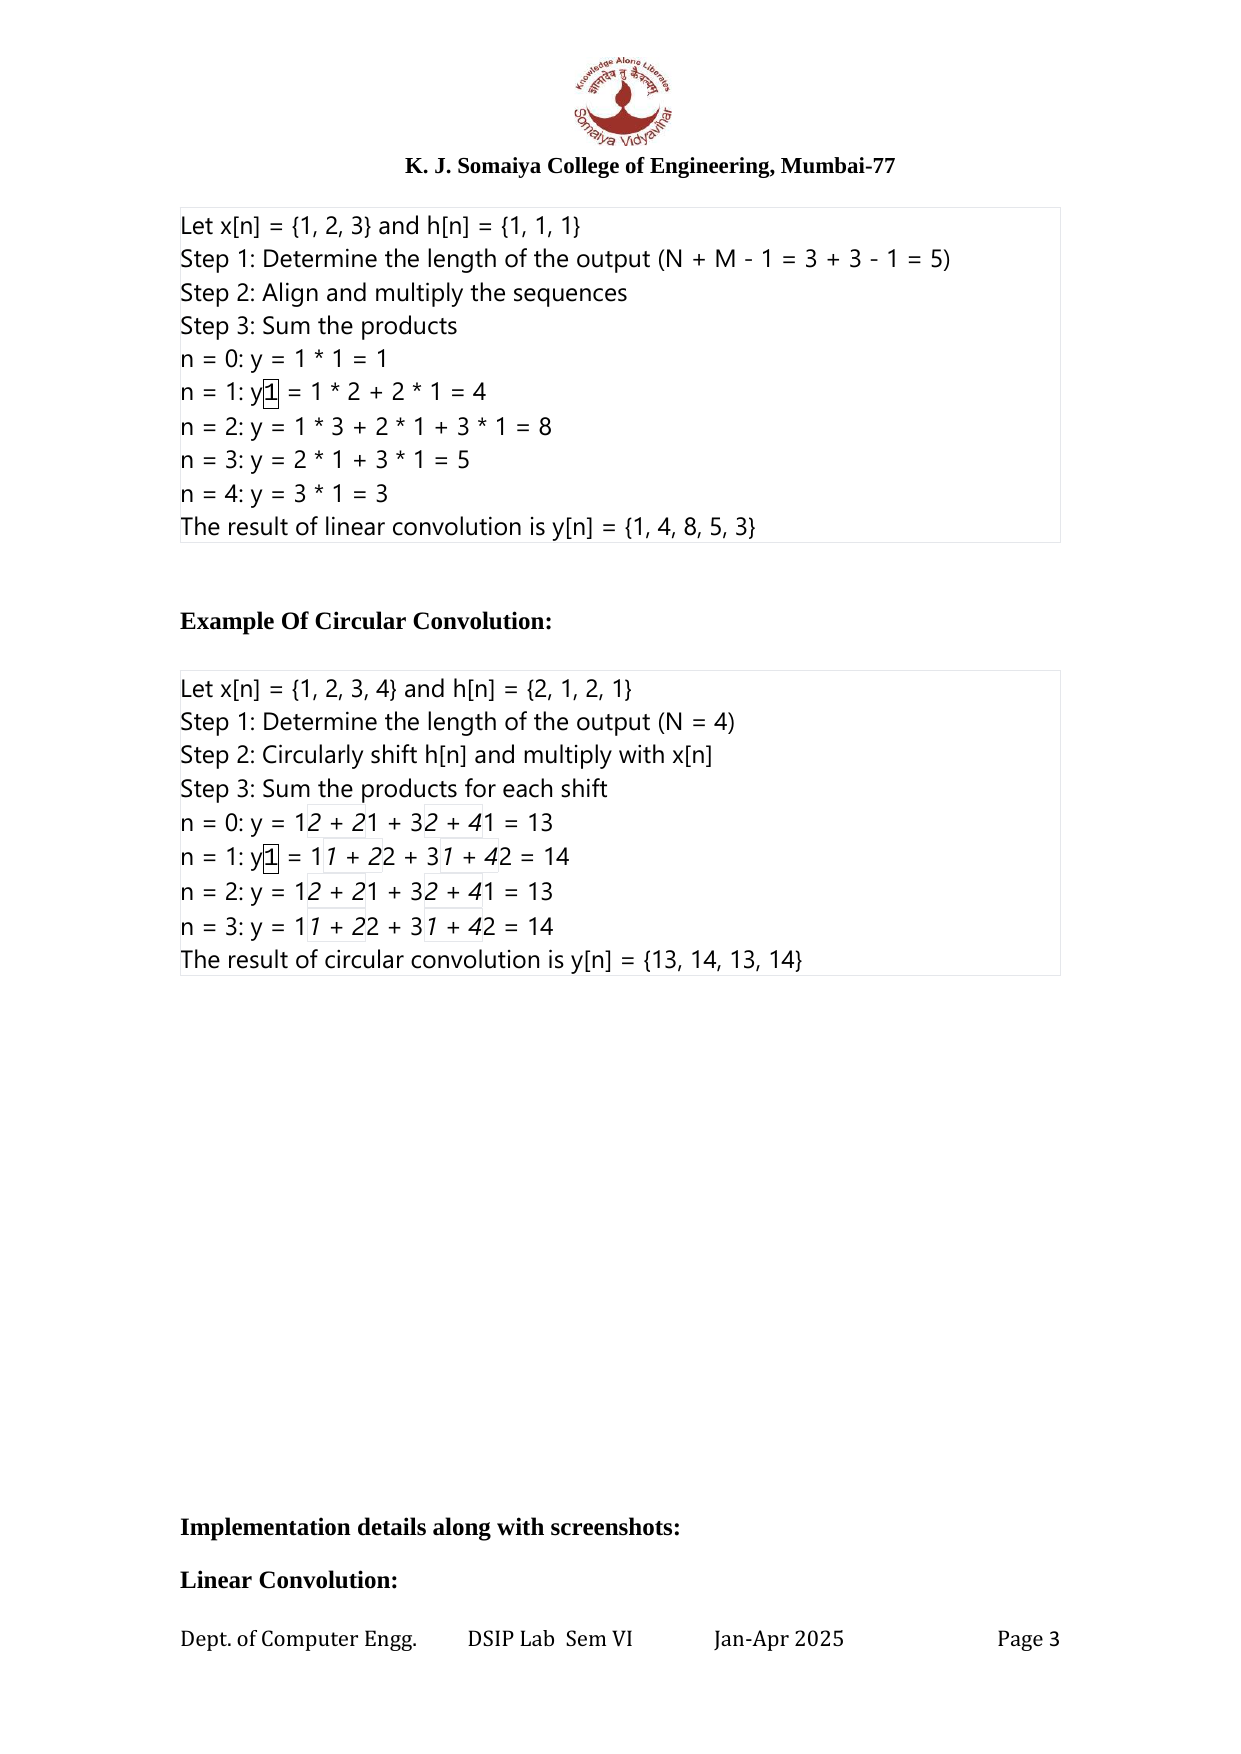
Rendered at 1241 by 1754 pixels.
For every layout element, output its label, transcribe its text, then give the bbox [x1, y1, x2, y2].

text n = 0: y = 12 + 21 + 32 + 41 = 13 n = 1: y1 = 11 + 22 + 31 + 42 = 14 n = 2: y = 12 + 21 + 32 + 41 = 13 n = 3: y = 11 + 22 + 31 + 42 = 14 [181, 803, 365, 941]
picture [574, 57, 672, 146]
text Let x[n] = {1, 2, 3} and h[n] = {1, 1, 1} [181, 208, 1060, 241]
text n = 0: y = 12 + 21 + 32 + 41 = 13 n = 1: y1 = 11 + 22 + 31 + 42 = 14 n = 2: y = 12 + 21 + 32 + 41 = 13 n = 3: y = 11 + 22 + 31 + 42 = 14 [483, 803, 1060, 941]
text Step 1: Determine the length of the output (N = 4) Step 2: Circularly shift h[n] and multiply with x[n] Step 3: Sum the products for each shift [181, 704, 1060, 803]
text Example Of Circular Convolution: [180, 606, 1060, 635]
text Implementation details along with screenshots: [180, 1512, 1060, 1540]
text The result of circular convolution is y[n] = {13, 14, 13, 14} [181, 941, 1060, 975]
text The result of linear convolution is y[n] = {1, 4, 8, 5, 3} [181, 508, 1060, 542]
text Step 1: Determine the length of the output (N + M - 1 = 3 + 3 - 1 = 5) Step 2: Align and multiply the sequences Step 3: Sum the products [181, 241, 1060, 340]
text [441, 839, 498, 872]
text n = 0: y = 12 + 21 + 32 + 41 = 13 n = 1: y1 = 11 + 22 + 31 + 42 = 14 n = 2: y = 12 + 21 + 32 + 41 = 13 n = 3: y = 11 + 22 + 31 + 42 = 14 [324, 803, 482, 941]
text n = 0: y = 1 * 1 = 1 n = 1: y1 = 1 * 2 + 2 * 1 = 4 n = 2: y = 1 * 3 + 2 * 1 + 3 * 1 = 8 n = 3: y = 2 * 1 + 3 * 1 = 5 n = 4: y = 3 * 1 = 3 [181, 340, 1060, 508]
text Let x[n] = {1, 2, 3, 4} and h[n] = {2, 1, 2, 1} [181, 671, 1060, 704]
text Linear Convolution: [180, 1565, 1060, 1594]
